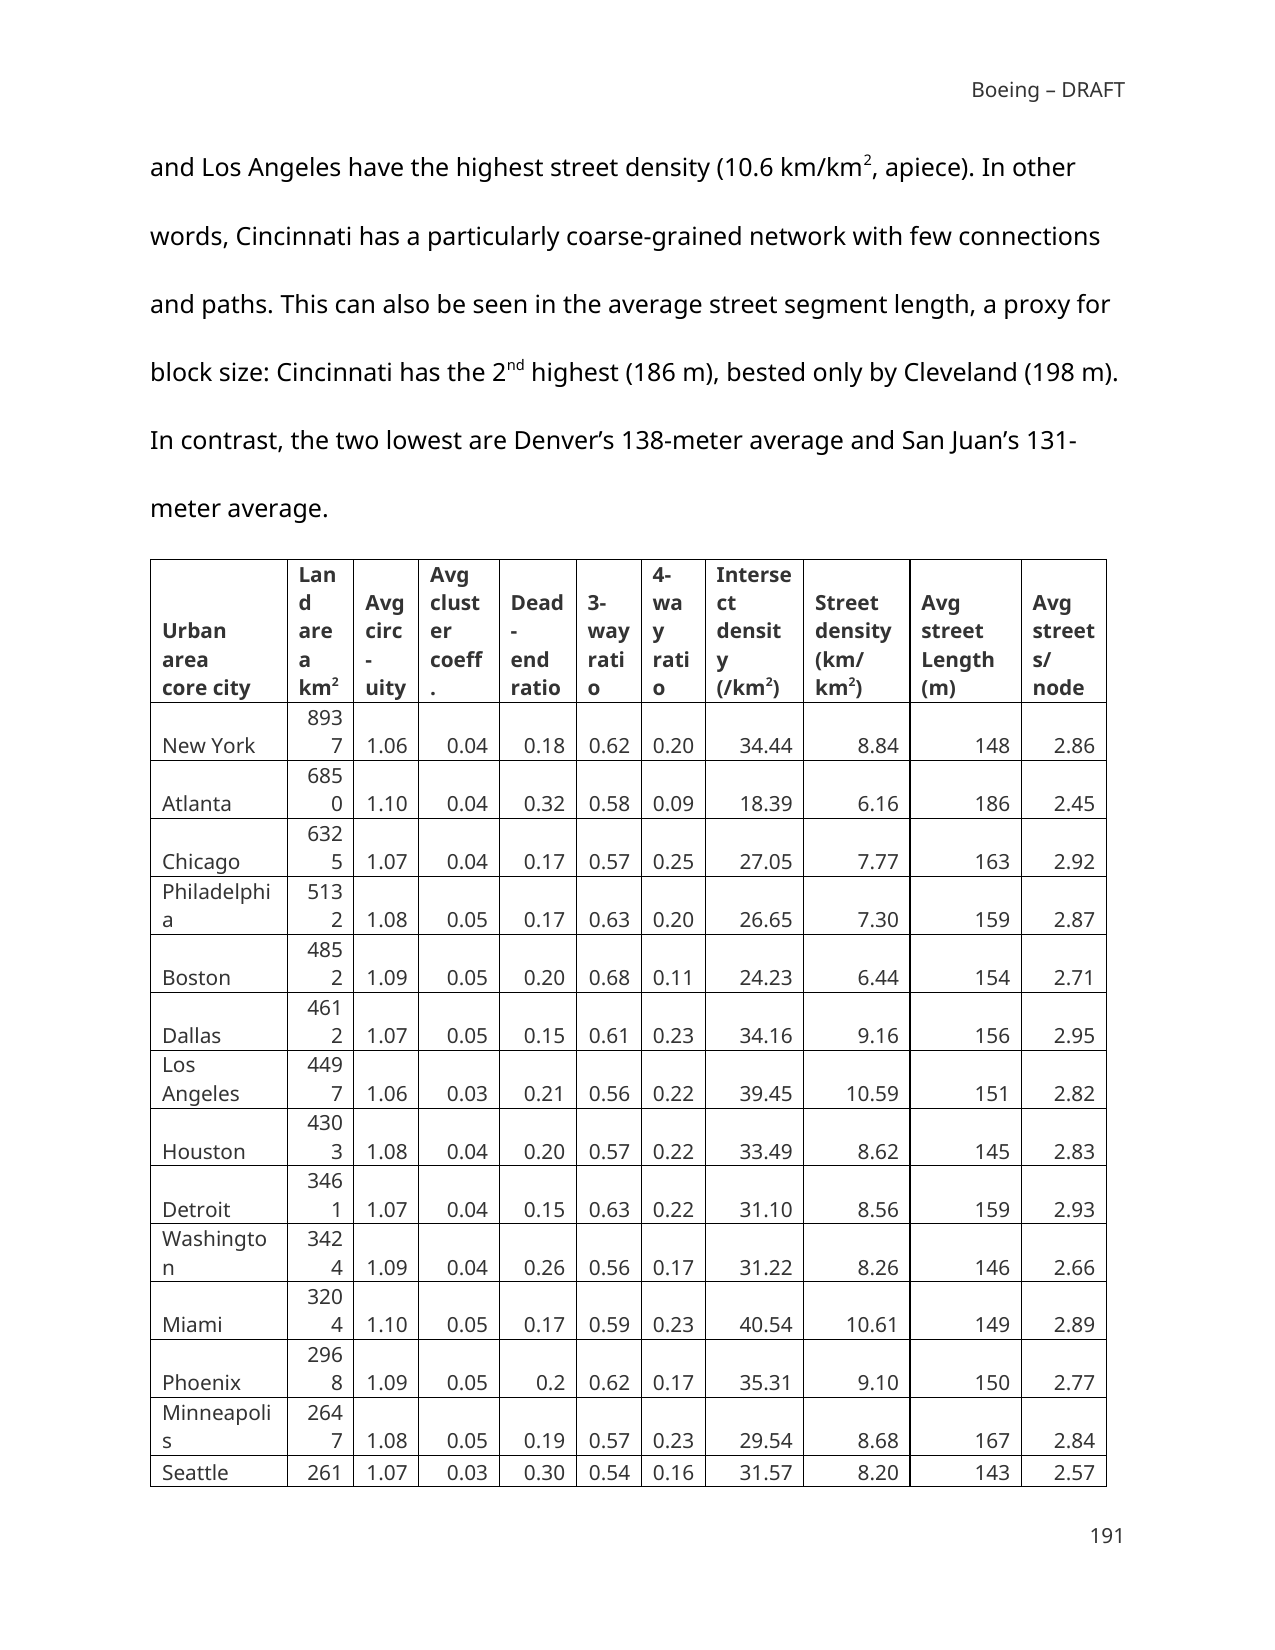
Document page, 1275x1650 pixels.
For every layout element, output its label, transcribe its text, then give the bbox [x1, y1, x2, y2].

table_cell 159 [911, 877, 1021, 934]
table_cell 0.23 [642, 993, 705, 1049]
table_cell 0.17 [642, 1340, 705, 1397]
table_cell 150 [911, 1340, 1021, 1397]
table_cell 151 [911, 1051, 1021, 1107]
table_cell 0.57 [577, 819, 641, 876]
table_cell 0.62 [577, 703, 641, 760]
table_cell 0.32 [500, 761, 576, 818]
table_cell 0.04 [419, 1166, 499, 1223]
table_cell 2.82 [1022, 1051, 1106, 1107]
table_cell 2968 [288, 1340, 353, 1397]
table_cell 2.93 [1022, 1166, 1106, 1223]
table_cell 1.08 [354, 1109, 418, 1165]
table_cell 0.17 [500, 1282, 576, 1339]
table_cell 1.06 [354, 1051, 418, 1107]
table_cell 8.56 [804, 1166, 909, 1223]
table_cell 0.03 [419, 1051, 499, 1107]
table_cell 31.22 [706, 1224, 803, 1281]
table_cell 186 [911, 761, 1021, 818]
table_cell 2.84 [1022, 1398, 1106, 1455]
table_cell 2647 [288, 1398, 353, 1455]
table_cell 0.04 [419, 1224, 499, 1281]
table_cell 8.20 [804, 1456, 909, 1486]
table_cell 0.2 [500, 1340, 576, 1397]
table_cell 39.45 [706, 1051, 803, 1107]
table_cell 0.04 [419, 703, 499, 760]
table_cell 148 [911, 703, 1021, 760]
table_cell 2.87 [1022, 877, 1106, 934]
table_cell 1.10 [354, 1282, 418, 1339]
table_header 3- way ratio [577, 560, 641, 702]
table_cell 0.04 [419, 819, 499, 876]
table_cell 1.09 [354, 1340, 418, 1397]
table_cell 2.89 [1022, 1282, 1106, 1339]
table_cell Miami [151, 1282, 287, 1339]
table_cell Chicago [151, 819, 287, 876]
table_cell 31.10 [706, 1166, 803, 1223]
table_cell 40.54 [706, 1282, 803, 1339]
table_cell 7.30 [804, 877, 909, 934]
table_cell 0.17 [500, 819, 576, 876]
table_cell New York [151, 703, 287, 760]
table_cell 0.17 [500, 877, 576, 934]
table_cell 0.23 [642, 1398, 705, 1455]
table_cell 0.05 [419, 993, 499, 1049]
table_cell 34.16 [706, 993, 803, 1049]
table_cell 0.17 [642, 1224, 705, 1281]
table_cell 1.08 [354, 877, 418, 934]
table_cell 0.20 [500, 1109, 576, 1165]
table_cell 0.54 [577, 1456, 641, 1486]
table_cell 0.20 [500, 935, 576, 992]
table_cell 2.95 [1022, 993, 1106, 1049]
table_cell 0.15 [500, 993, 576, 1049]
table_header Urban area core city [151, 560, 287, 702]
table_cell 163 [911, 819, 1021, 876]
table_cell 2.83 [1022, 1109, 1106, 1165]
table_cell 2.86 [1022, 703, 1106, 760]
table_cell Phoenix [151, 1340, 287, 1397]
table_cell 0.18 [500, 703, 576, 760]
table_cell Los Angeles [151, 1051, 287, 1107]
table_cell 3424 [288, 1224, 353, 1281]
table_cell 0.25 [642, 819, 705, 876]
table_cell 1.10 [354, 761, 418, 818]
table_header Land area km2 [288, 560, 353, 702]
table_header Street density (km/km2) [804, 560, 909, 702]
table_cell 5132 [288, 877, 353, 934]
table_cell 1.07 [354, 819, 418, 876]
table_cell 0.05 [419, 1282, 499, 1339]
table_cell 1.09 [354, 935, 418, 992]
table_cell 0.05 [419, 1398, 499, 1455]
table_cell 154 [911, 935, 1021, 992]
table_cell 4852 [288, 935, 353, 992]
table_cell 0.19 [500, 1398, 576, 1455]
table_cell Washington [151, 1224, 287, 1281]
table_cell 8.62 [804, 1109, 909, 1165]
table_cell 3461 [288, 1166, 353, 1223]
table_cell 2.66 [1022, 1224, 1106, 1281]
table_header Avg street Length (m) [911, 560, 1021, 702]
table_cell 2.57 [1022, 1456, 1106, 1486]
table_cell 0.04 [419, 1109, 499, 1165]
table_cell 0.59 [577, 1282, 641, 1339]
table_cell 31.57 [706, 1456, 803, 1486]
table_cell 2.45 [1022, 761, 1106, 818]
table_cell 9.10 [804, 1340, 909, 1397]
table_cell 6325 [288, 819, 353, 876]
table_cell 167 [911, 1398, 1021, 1455]
table_cell 1.07 [354, 1456, 418, 1486]
table_cell 0.56 [577, 1051, 641, 1107]
table_cell 0.56 [577, 1224, 641, 1281]
table_cell 0.26 [500, 1224, 576, 1281]
table_cell 10.61 [804, 1282, 909, 1339]
table_header Avg streets/ node [1022, 560, 1106, 702]
table_header 4- way ratio [642, 560, 705, 702]
table_cell 0.05 [419, 1340, 499, 1397]
table_cell 4497 [288, 1051, 353, 1107]
table_cell 2617 [288, 1456, 353, 1486]
table_cell 2.71 [1022, 935, 1106, 992]
table_cell 0.09 [642, 761, 705, 818]
table_cell 2.92 [1022, 819, 1106, 876]
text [150, 150, 1125, 525]
table_cell 6.16 [804, 761, 909, 818]
table_cell 0.16 [642, 1456, 705, 1486]
table_cell 6850 [288, 761, 353, 818]
table_cell 10.59 [804, 1051, 909, 1107]
table_cell 1.06 [354, 703, 418, 760]
table_cell 0.23 [642, 1282, 705, 1339]
table_cell 1.07 [354, 1166, 418, 1223]
table_cell 156 [911, 993, 1021, 1049]
table_cell Dallas [151, 993, 287, 1049]
table_header Dead- end ratio [500, 560, 576, 702]
table_cell 146 [911, 1224, 1021, 1281]
table_cell 0.58 [577, 761, 641, 818]
table_cell 145 [911, 1109, 1021, 1165]
table_cell 0.63 [577, 877, 641, 934]
table_cell 0.61 [577, 993, 641, 1049]
table_cell 8.68 [804, 1398, 909, 1455]
table_cell 29.54 [706, 1398, 803, 1455]
table_cell 8.84 [804, 703, 909, 760]
table_cell 159 [911, 1166, 1021, 1223]
table_cell Houston [151, 1109, 287, 1165]
table_cell 0.03 [419, 1456, 499, 1486]
table_cell 0.22 [642, 1051, 705, 1107]
table_cell 18.39 [706, 761, 803, 818]
table_cell Detroit [151, 1166, 287, 1223]
table_header Intersect density (/km2) [706, 560, 803, 702]
table_cell Atlanta [151, 761, 287, 818]
table_cell 33.49 [706, 1109, 803, 1165]
table_header Avg cluster coeff. [419, 560, 499, 702]
table_cell 1.09 [354, 1224, 418, 1281]
table_cell 0.30 [500, 1456, 576, 1486]
table_cell 0.22 [642, 1109, 705, 1165]
table_header Avg circ- uity [354, 560, 418, 702]
table_cell 0.62 [577, 1340, 641, 1397]
table_cell 9.16 [804, 993, 909, 1049]
table_cell 143 [911, 1456, 1021, 1486]
table_cell 1.07 [354, 993, 418, 1049]
table_cell 24.23 [706, 935, 803, 992]
table_cell 0.04 [419, 761, 499, 818]
table_cell 2.77 [1022, 1340, 1106, 1397]
table_cell Minneapolis [151, 1398, 287, 1455]
table_cell 0.20 [642, 877, 705, 934]
table_cell 7.77 [804, 819, 909, 876]
table_cell 26.65 [706, 877, 803, 934]
table_cell 35.31 [706, 1340, 803, 1397]
table_cell 8937 [288, 703, 353, 760]
table_cell 27.05 [706, 819, 803, 876]
table_cell 0.15 [500, 1166, 576, 1223]
table_cell 149 [911, 1282, 1021, 1339]
table_cell 0.05 [419, 877, 499, 934]
table_cell 0.63 [577, 1166, 641, 1223]
table_cell Seattle [151, 1456, 287, 1486]
table_cell 0.57 [577, 1398, 641, 1455]
table_cell 3204 [288, 1282, 353, 1339]
table_cell 0.21 [500, 1051, 576, 1107]
table_cell 0.05 [419, 935, 499, 992]
table_cell Boston [151, 935, 287, 992]
table_cell 0.11 [642, 935, 705, 992]
table_cell 4612 [288, 993, 353, 1049]
table_cell 1.08 [354, 1398, 418, 1455]
table_cell 34.44 [706, 703, 803, 760]
table_cell 0.22 [642, 1166, 705, 1223]
table_cell 0.68 [577, 935, 641, 992]
table_cell 6.44 [804, 935, 909, 992]
table_cell 0.57 [577, 1109, 641, 1165]
table_cell 4303 [288, 1109, 353, 1165]
table_cell Philadelphia [151, 877, 287, 934]
table_cell 0.20 [642, 703, 705, 760]
table_cell 8.26 [804, 1224, 909, 1281]
